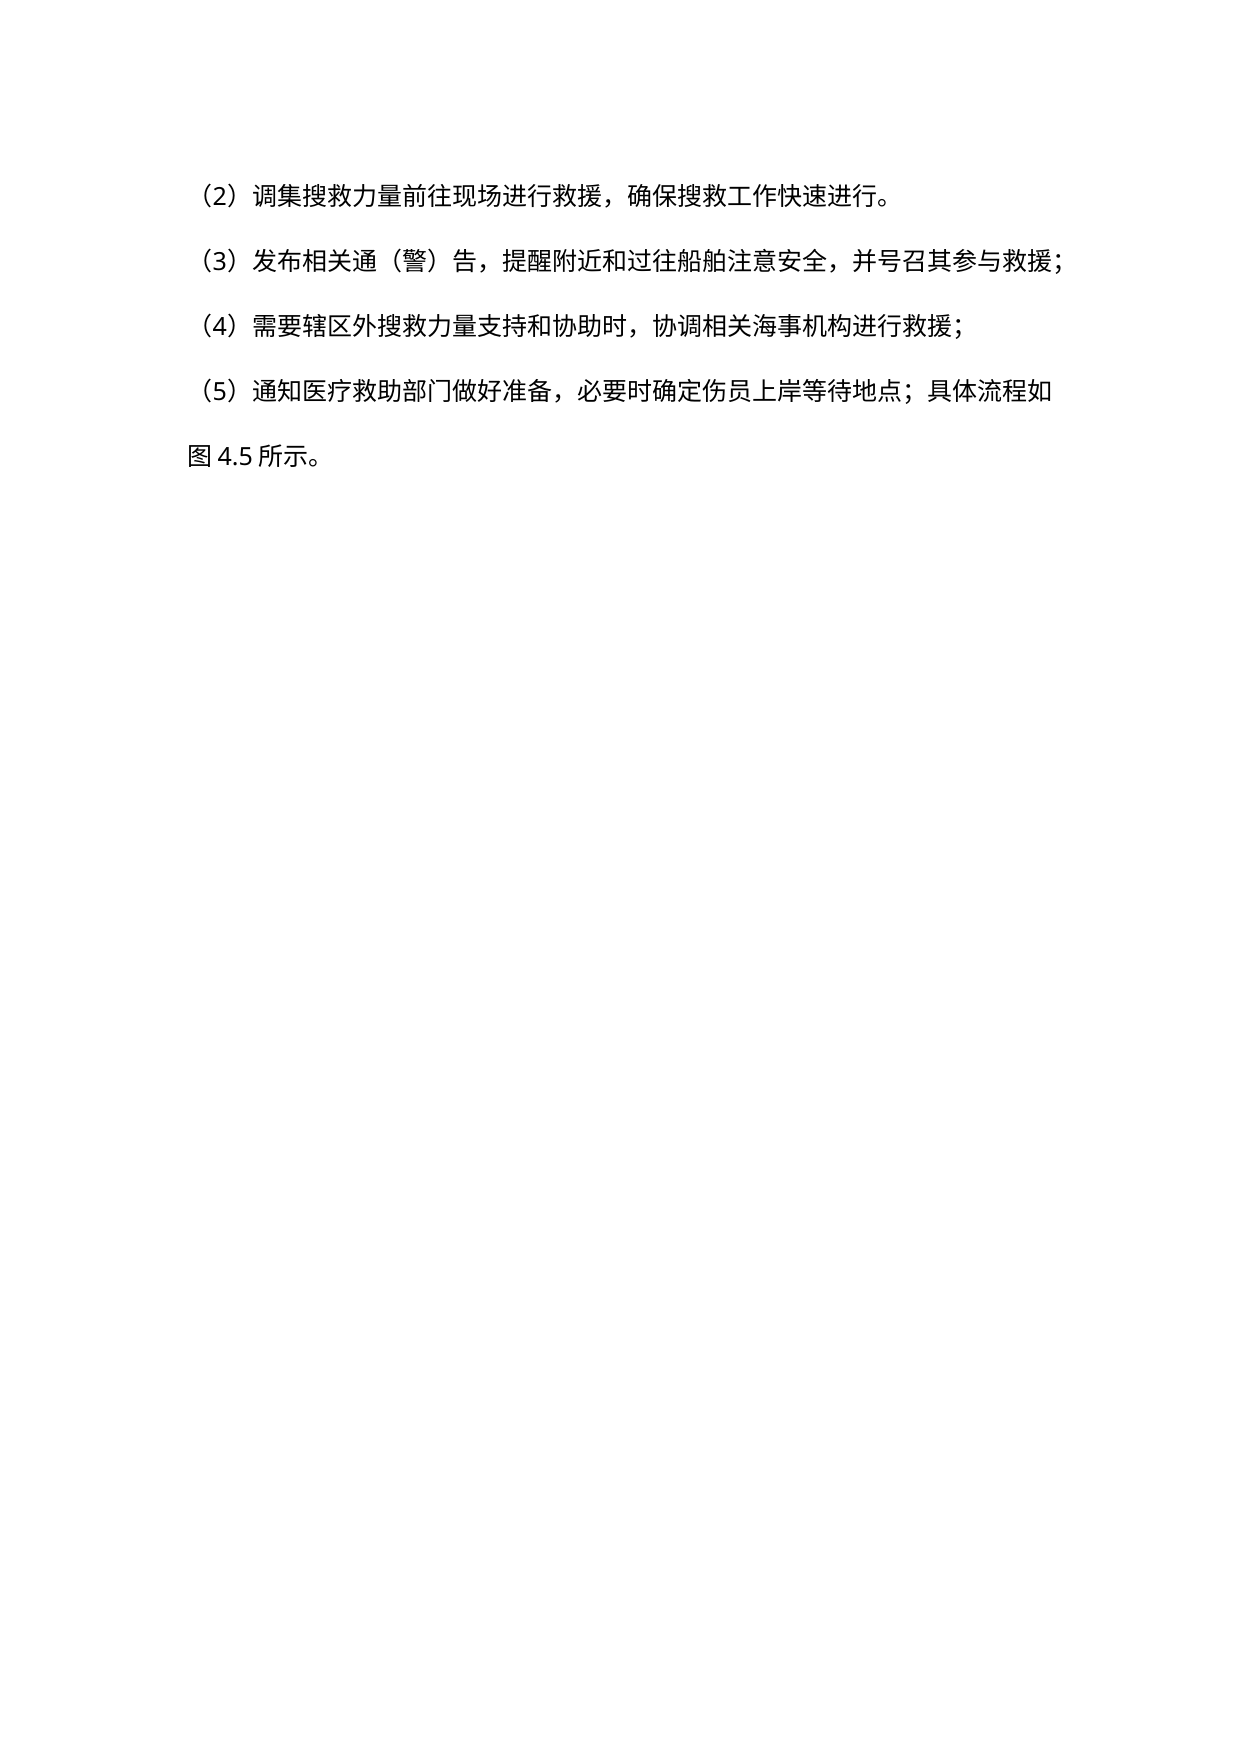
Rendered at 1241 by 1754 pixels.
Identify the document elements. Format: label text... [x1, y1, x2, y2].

text （4）需要辖区外搜救力量支持和协助时，协调相关海事机构进行救援； [187, 292, 1053, 357]
text （3）发布相关通（警）告，提醒附近和过往船舶注意安全，并号召其参与救援； [187, 227, 1053, 292]
text （2）调集搜救力量前往现场进行救援，确保搜救工作快速进行。 [187, 162, 1053, 227]
text （5）通知医疗救助部门做好准备，必要时确定伤员上岸等待地点；具体流程如图4.5所示。 [187, 357, 1053, 487]
